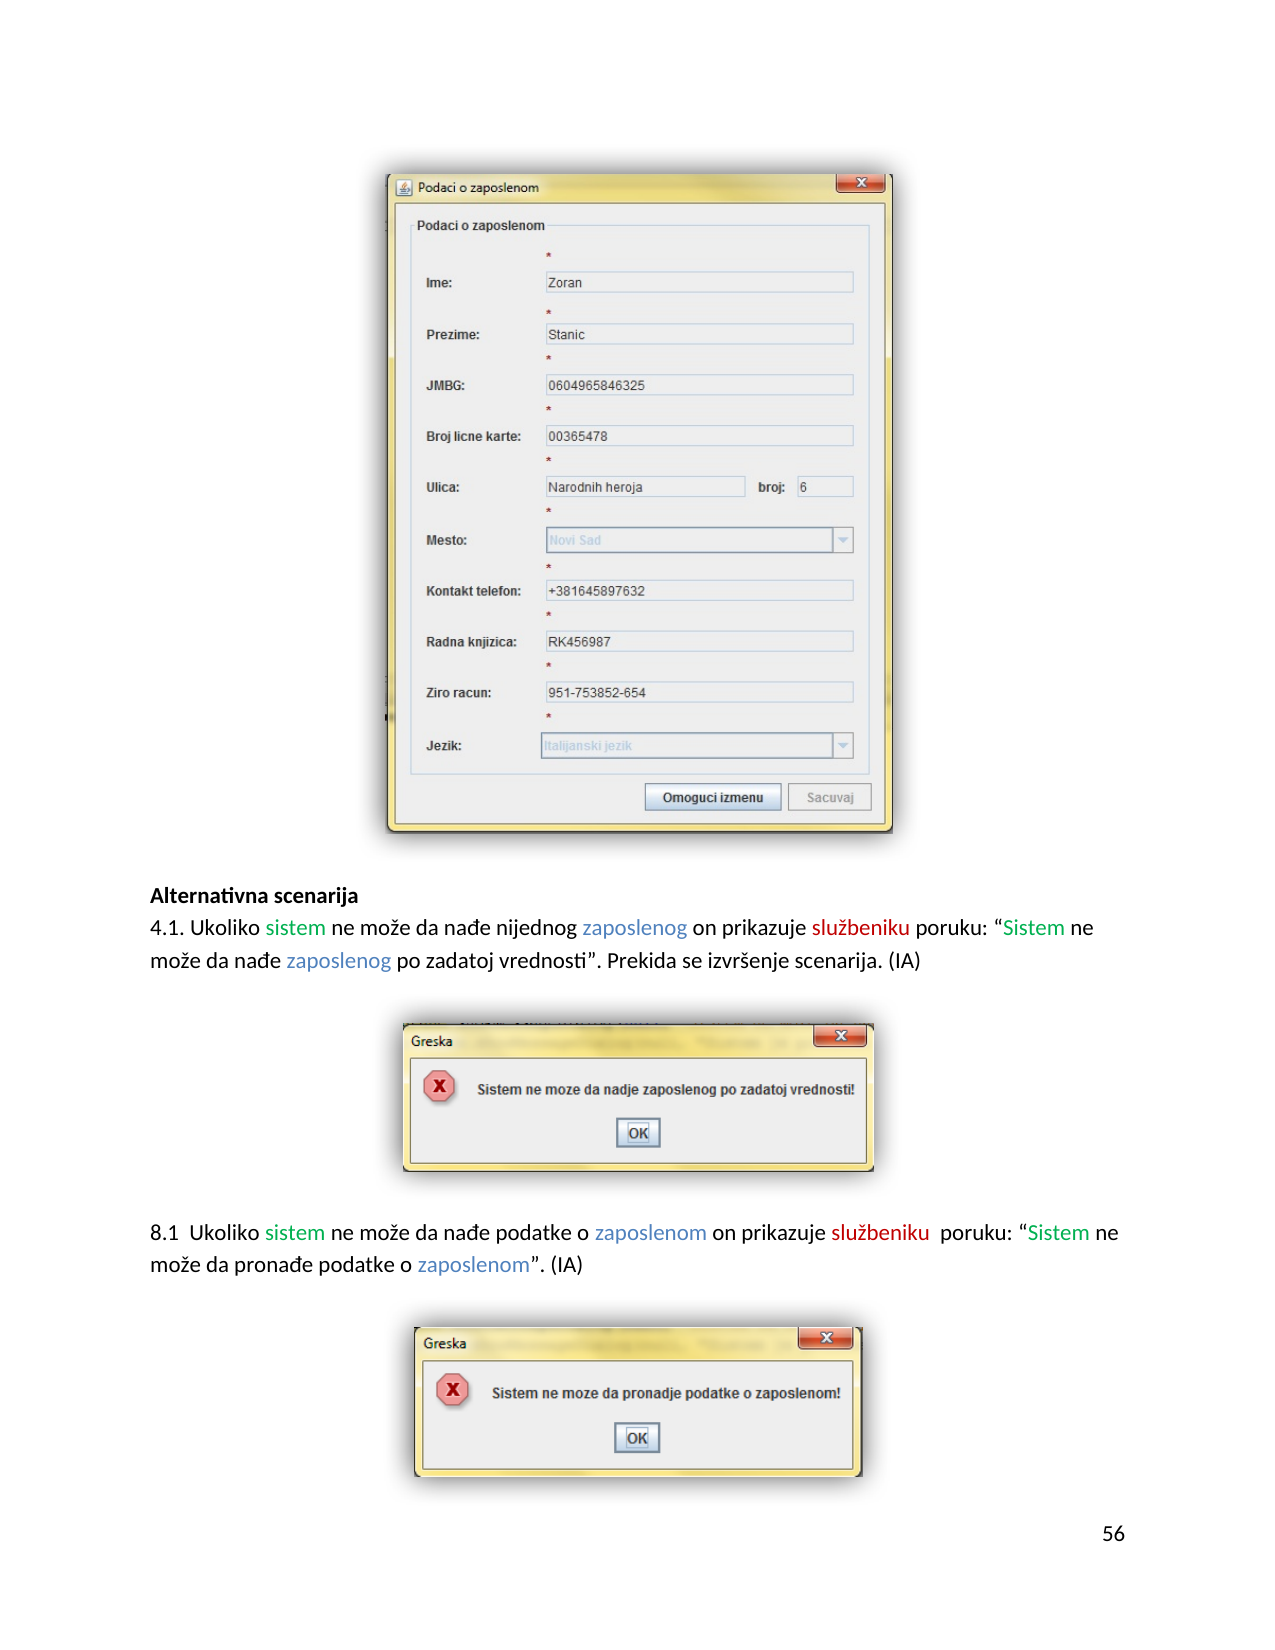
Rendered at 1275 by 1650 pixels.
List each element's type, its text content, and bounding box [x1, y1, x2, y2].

picture [385, 174, 893, 834]
text 8.1 Ukoliko sistem ne može da nađe podatke o zaposlenom on prikazuje službeniku poruku: “Sistem ne može da pronađe podatke o zaposlenom”. (IA) [150, 1218, 1125, 1278]
picture [403, 1023, 874, 1172]
text Alternativna scenarija 4.1. Ukoliko sistem ne može da nađe nijednog zaposlenog on prikazuje službeniku poruku: “Sistem ne može da nađe zaposlenog po zadatoj vrednosti”. Prekida se izvršenje scenarija. (IA) [150, 881, 1125, 974]
picture [414, 1327, 863, 1477]
